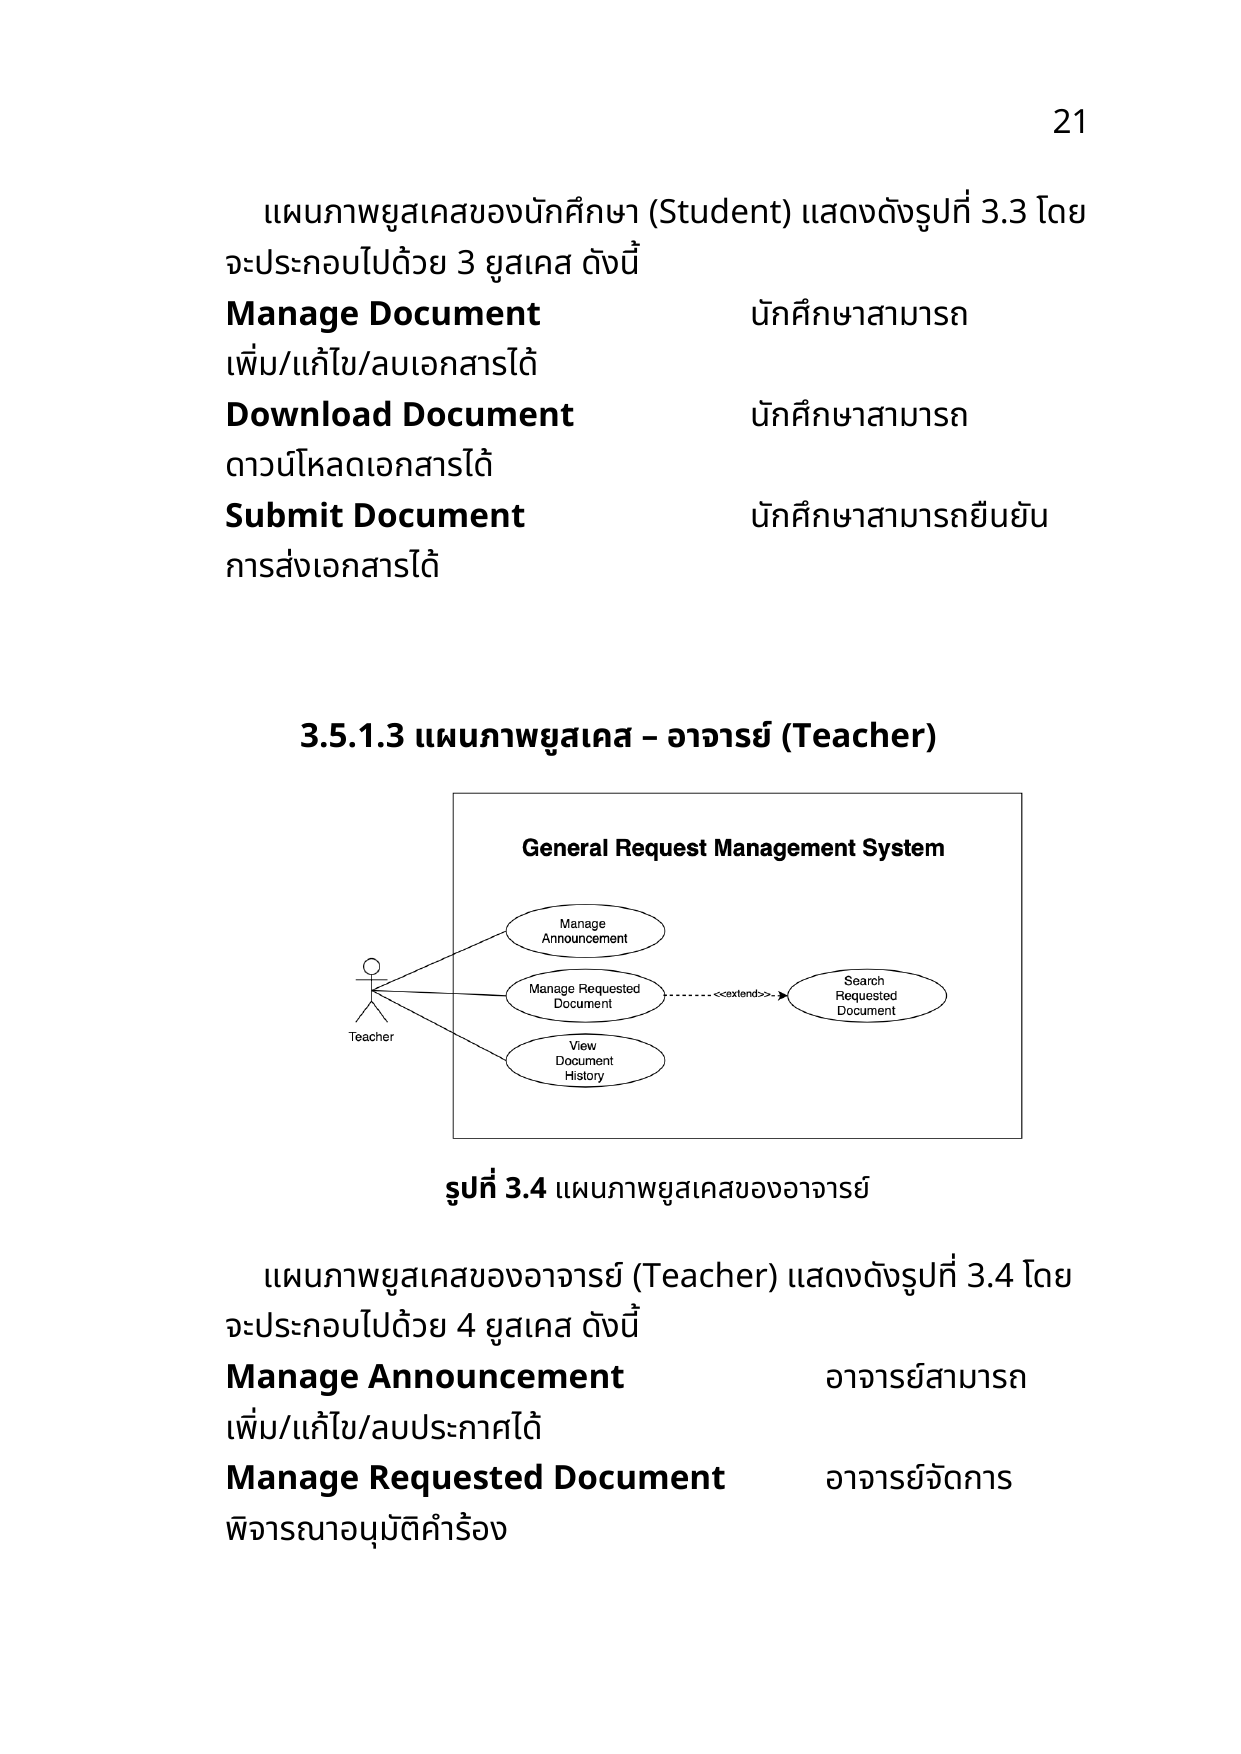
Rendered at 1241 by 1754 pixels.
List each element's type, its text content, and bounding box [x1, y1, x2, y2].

text แผนภาพยูสเคสของอาจารย์ (Teacher) แสดงดังรูปที่ 3.4 โดยจะประกอบไปด้วย 4 ยูสเคส ดังนี้ [225, 1252, 1090, 1353]
text แผนภาพยูสเคสของนักศึกษา (Student) แสดงดังรูปที่ 3.3 โดยจะประกอบไปด้วย 3 ยูสเคส ดังนี้ [225, 188, 1090, 289]
text Download Document นักศึกษาสามารถดาวน์โหลดเอกสารได้ [225, 391, 1090, 492]
text รูปที่ 3.4 แผนภาพยูสเคสของอาจารย์ [225, 1168, 1090, 1212]
text Submit Document นักศึกษาสามารถยืนยันการส่งเอกสารได้ [225, 492, 1090, 593]
text Manage Requested Document อาจารย์จัดการพิจารณาอนุมัติคำร้อง [225, 1454, 1090, 1555]
text Manage Document นักศึกษาสามารถเพิ่ม/แก้ไข/ลบเอกสารได้ [225, 289, 1090, 391]
picture [300, 762, 1092, 1168]
text Manage Announcement อาจารย์สามารถเพิ่ม/แก้ไข/ลบประกาศได้ [225, 1353, 1090, 1454]
text 3.5.1.3 แผนภาพยูสเคส – อาจารย์ (Teacher) [225, 712, 1090, 763]
